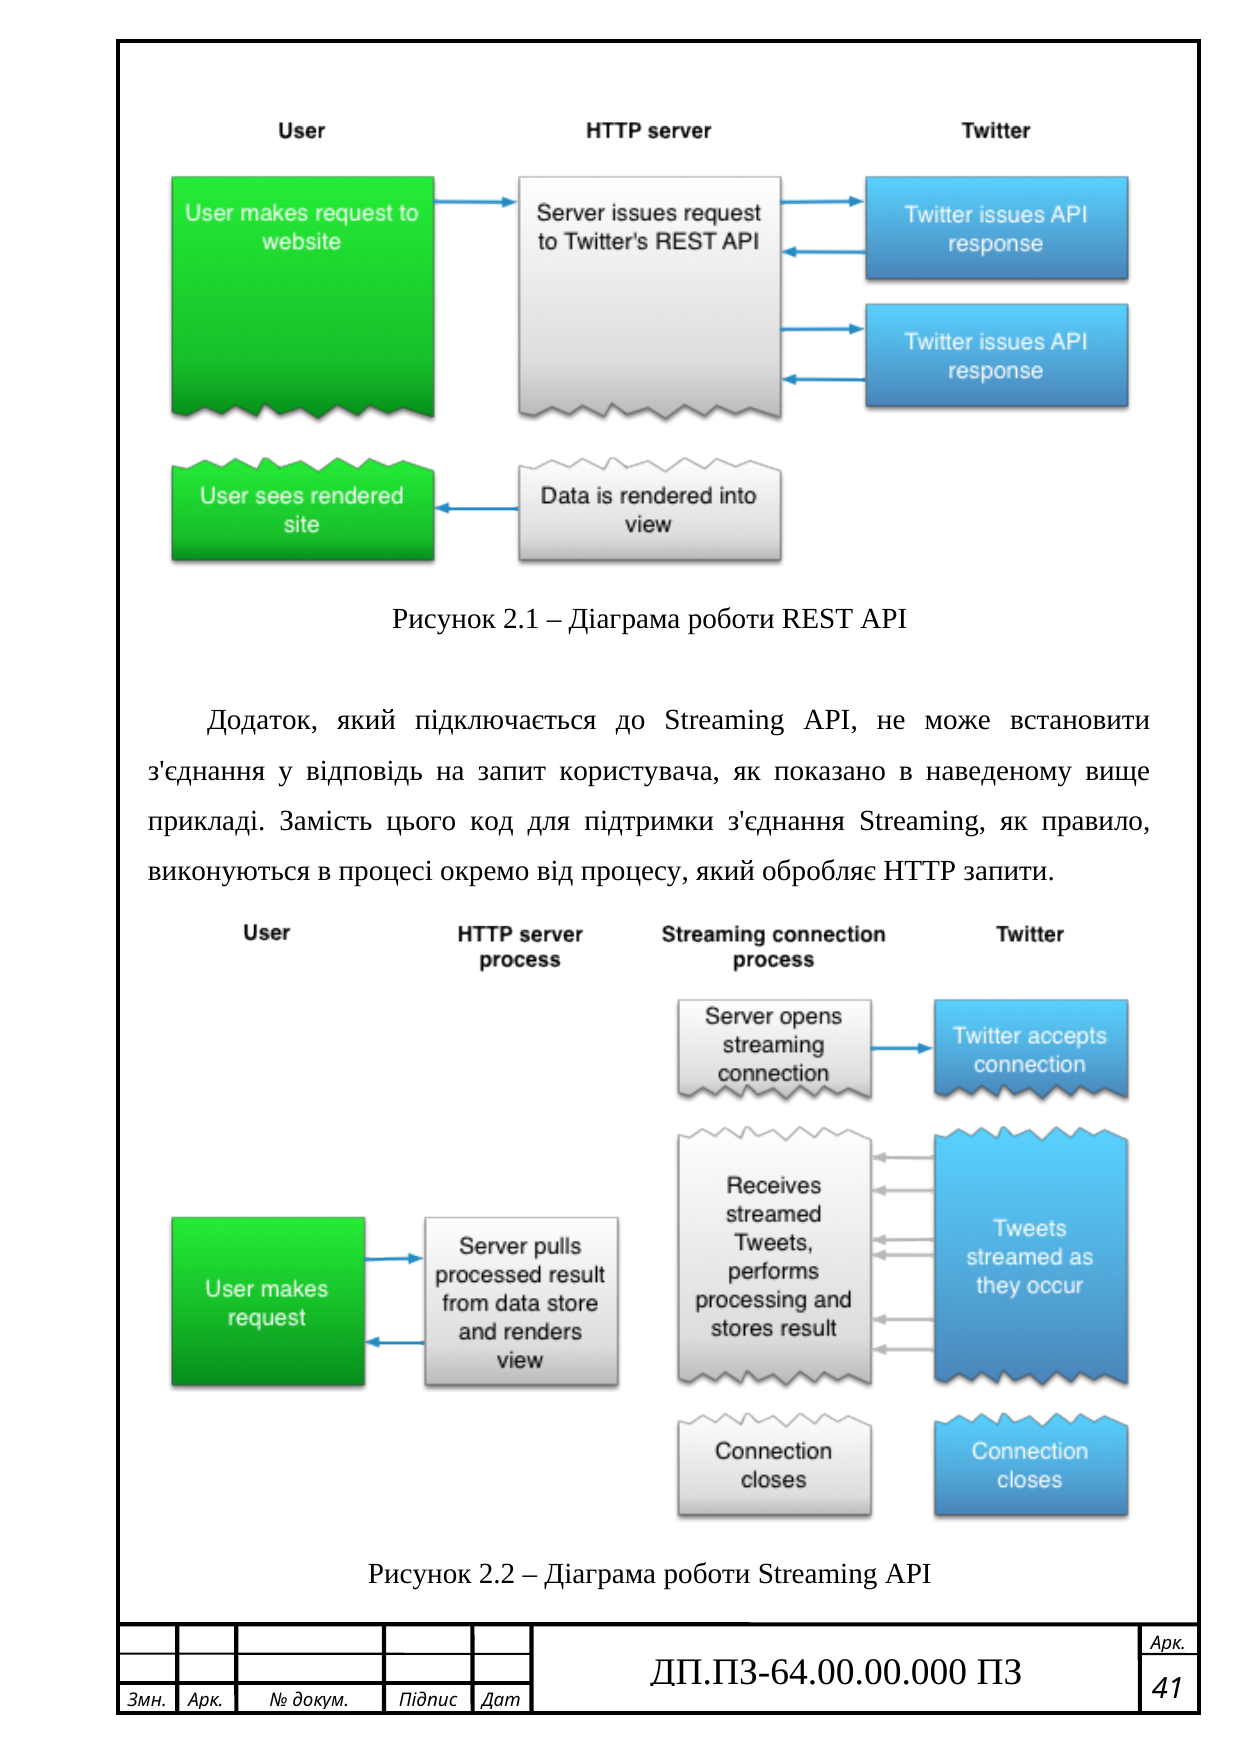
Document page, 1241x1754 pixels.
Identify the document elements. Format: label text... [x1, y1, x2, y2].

picture [147, 903, 1152, 1543]
text Рисунок 2.1 – Діаграма роботи REST API [148, 602, 1152, 635]
text Рисунок 2.2 – Діаграма роботи Streaming API [148, 1556, 1152, 1590]
text Додаток, який підключається до Streaming API, не може встановити з'єднання у відповідь на запит користувача, як показано в наведеному вище прикладі. Замість цього код для підтримки з'єднання Streaming, як правило, виконуються в процесі окремо від процесу, який обробляє HTTP запити. [148, 702, 1152, 887]
picture [147, 101, 1152, 588]
